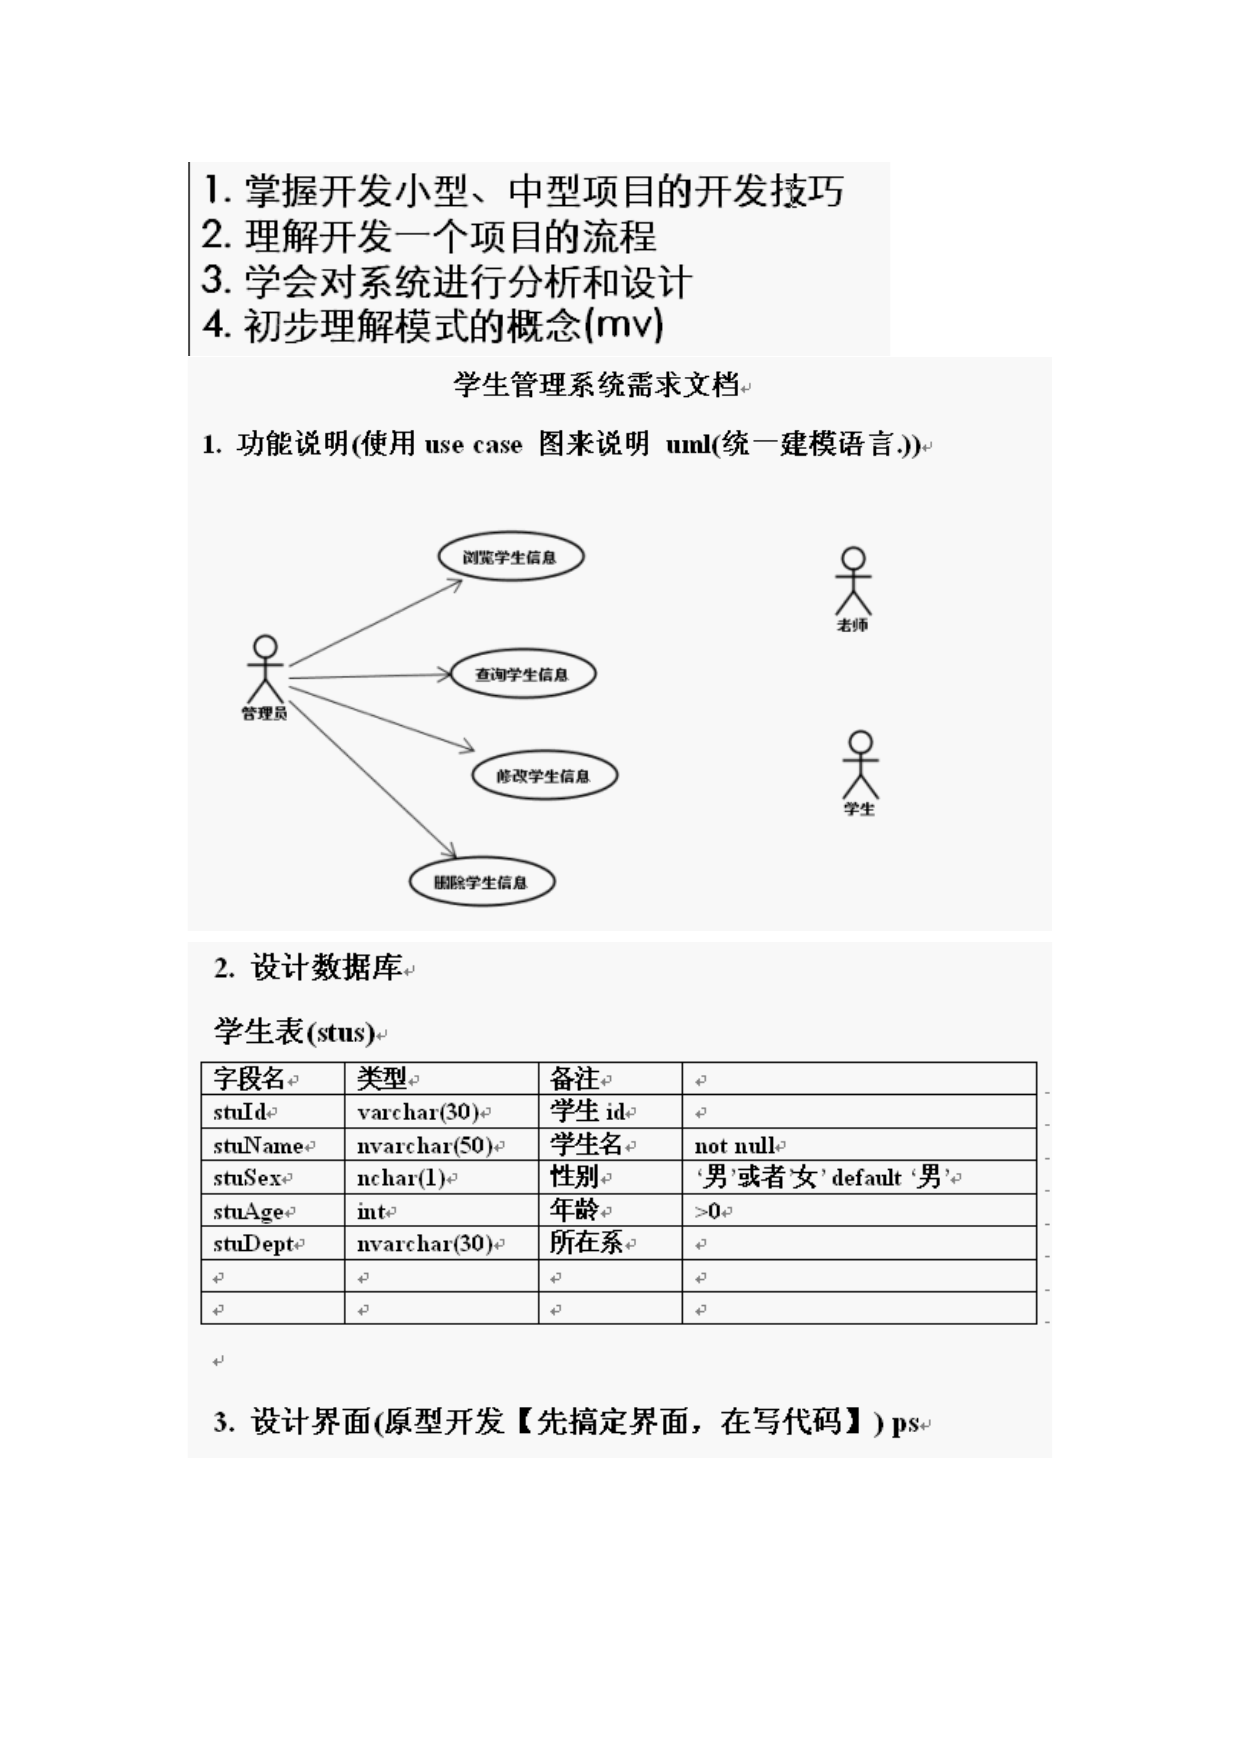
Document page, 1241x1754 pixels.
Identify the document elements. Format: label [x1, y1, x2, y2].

picture [187, 162, 891, 356]
picture [187, 942, 1053, 1458]
picture [187, 357, 1052, 931]
